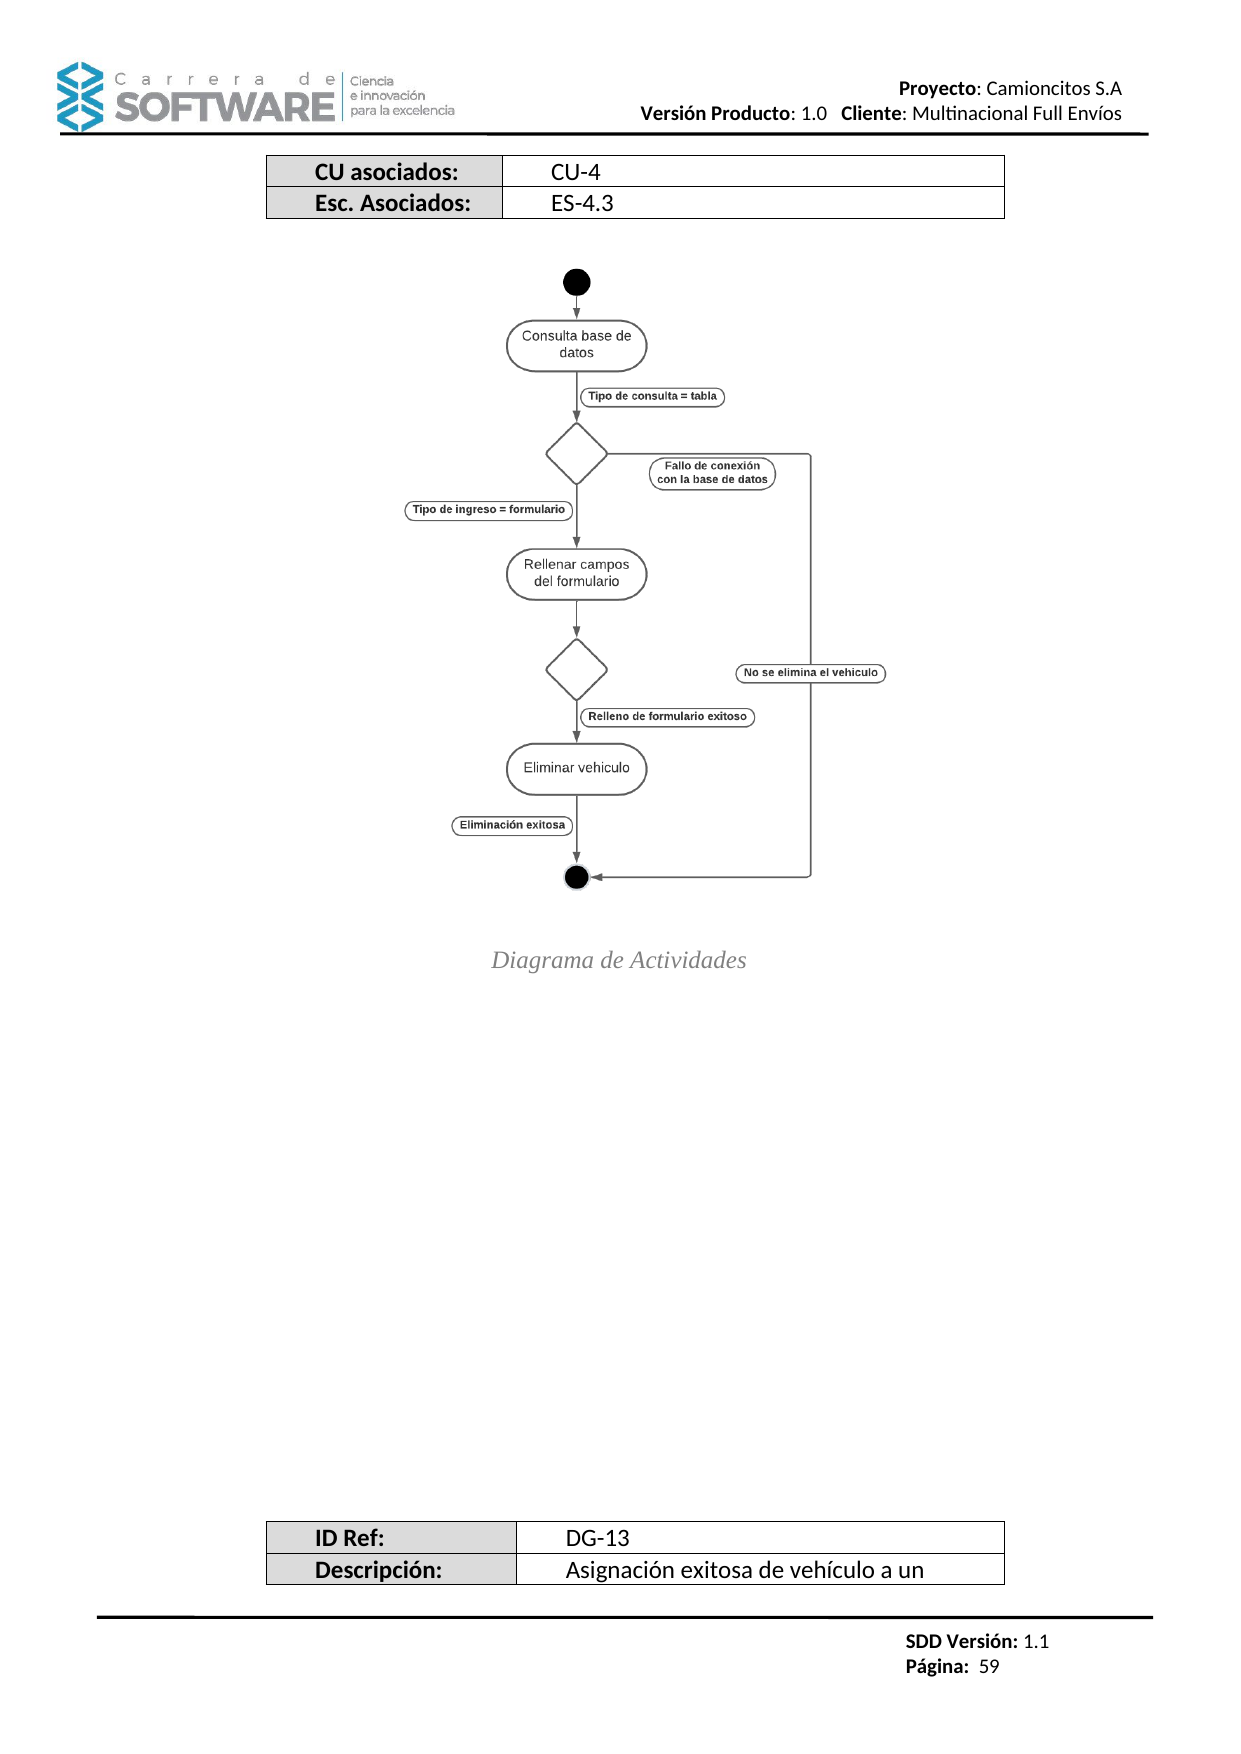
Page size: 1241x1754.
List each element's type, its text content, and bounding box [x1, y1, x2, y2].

picture [381, 249, 897, 915]
table_cell Asignación exitosa de vehículo a un chófer [517, 1554, 1004, 1584]
table_cell Descripción: [267, 1554, 516, 1584]
table_cell ES-4.3 [503, 187, 1004, 218]
text Diagrama de Actividades [118, 945, 1122, 973]
table_cell Esc. Asociados: [267, 187, 502, 218]
table_cell CU asociados: [267, 156, 502, 186]
table_cell CU-4 [503, 156, 1004, 186]
picture [46, 46, 461, 154]
table_header DG-13 [517, 1522, 1004, 1553]
table_header ID Ref: [267, 1522, 516, 1553]
